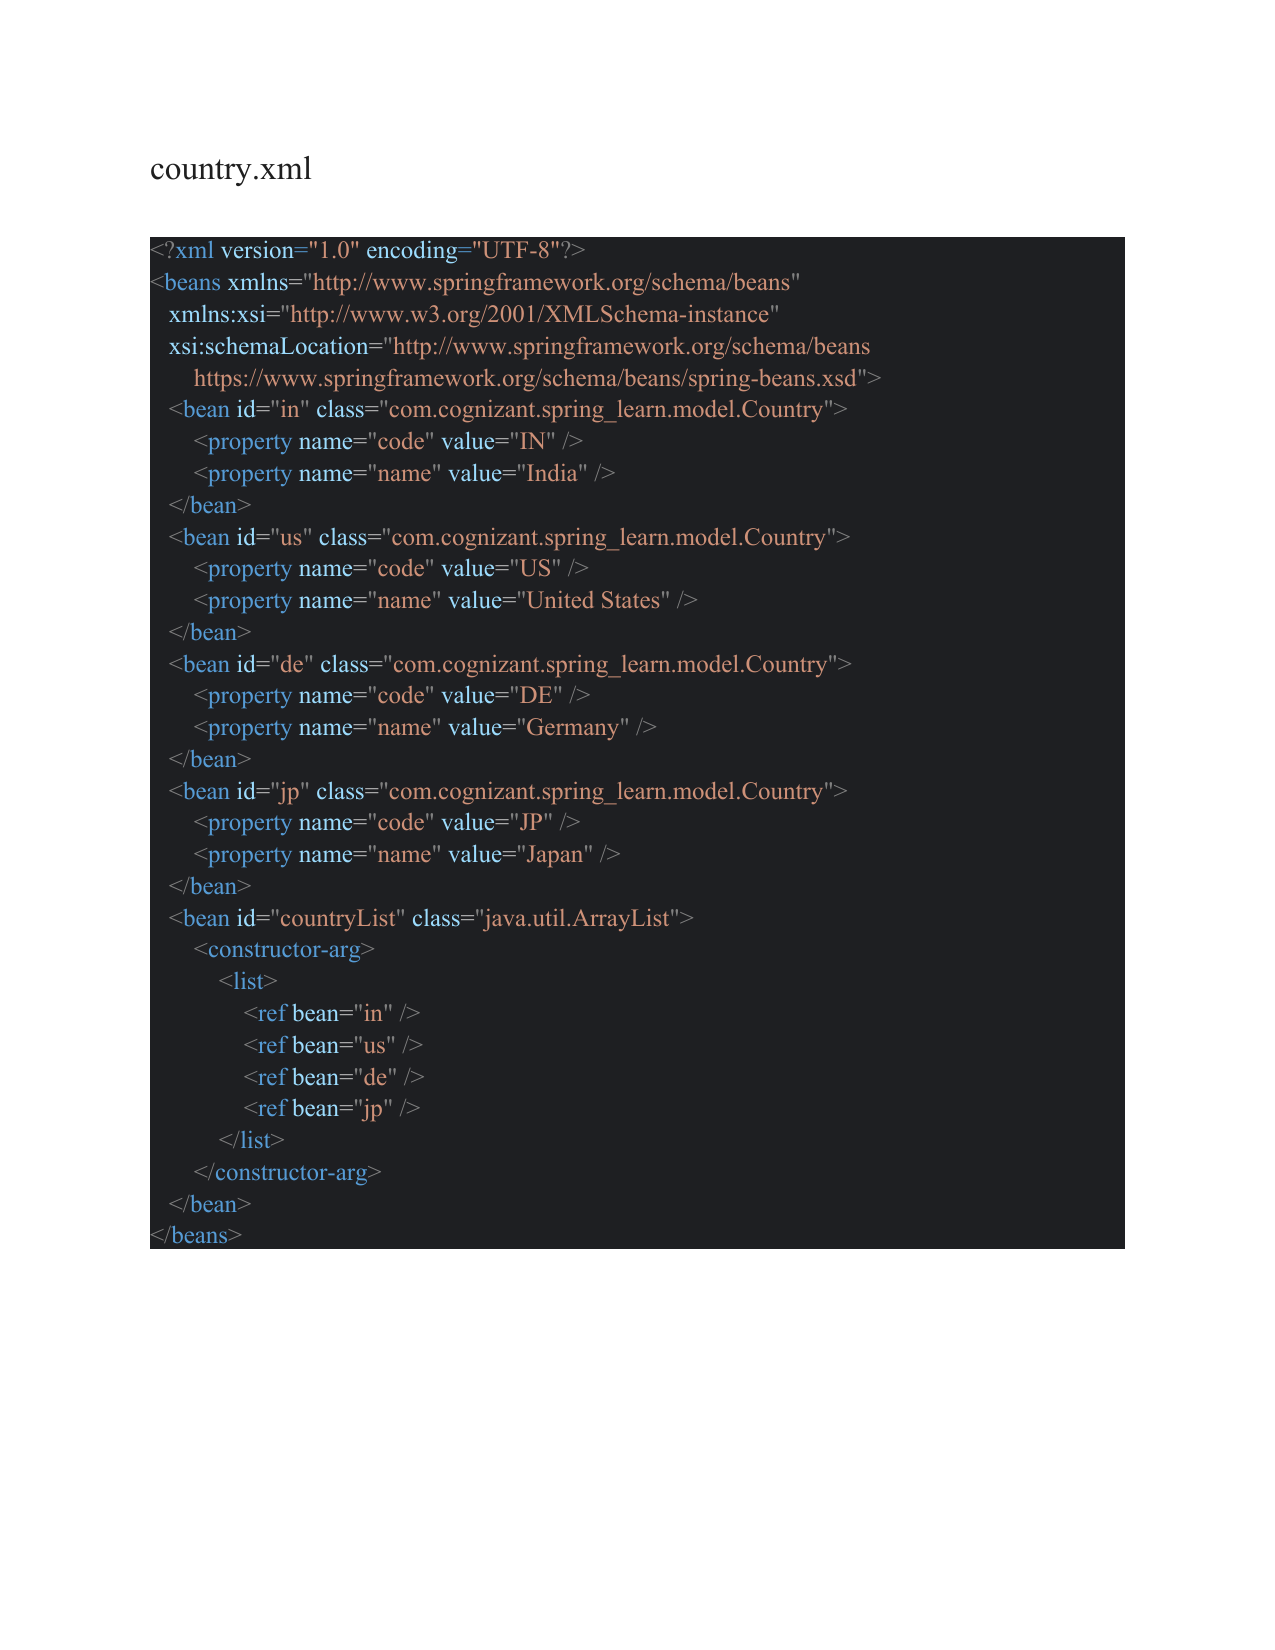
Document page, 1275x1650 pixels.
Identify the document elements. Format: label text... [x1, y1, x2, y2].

text <list> [150, 967, 1125, 995]
text <property name="name" value="Japan" /> [150, 840, 1125, 868]
text <bean id="us" class="com.cognizant.spring_learn.model.Country"> [150, 523, 1125, 550]
text </beans> [150, 1222, 1125, 1249]
text <bean id="countryList" class="java.util.ArrayList"> [150, 904, 1125, 932]
text </bean> [150, 618, 1125, 646]
text </list> [150, 1126, 1125, 1154]
text <property name="code" value="JP" /> [150, 808, 1125, 836]
text <ref bean="de" /> [150, 1063, 1125, 1090]
text <bean id="in" class="com.cognizant.spring_learn.model.Country"> [150, 396, 1125, 423]
text <ref bean="jp" /> [150, 1094, 1125, 1122]
text <ref bean="us" /> [150, 1031, 1125, 1059]
text </bean> [150, 1190, 1125, 1217]
text </constructor-arg> [150, 1158, 1125, 1186]
text <property name="code" value="US" /> [150, 554, 1125, 582]
text <property name="name" value="India" /> [150, 459, 1125, 487]
text <property name="name" value="Germany" /> [150, 713, 1125, 741]
text <constructor-arg> [150, 936, 1125, 963]
text xsi:schemaLocation="http://www.springframework.org/schema/beans [150, 332, 1125, 360]
text xmlns:xsi="http://www.w3.org/2001/XMLSchema-instance" [150, 300, 1125, 328]
text https://www.springframework.org/schema/beans/spring-beans.xsd"> [150, 364, 1125, 391]
text <property name="code" value="IN" /> [150, 427, 1125, 455]
text </bean> [150, 872, 1125, 900]
text <ref bean="in" /> [150, 999, 1125, 1027]
text <bean id="de" class="com.cognizant.spring_learn.model.Country"> [150, 650, 1125, 677]
text <property name="name" value="United States" /> [150, 586, 1125, 614]
subtitle country.xml [150, 150, 1125, 187]
text <?xml version="1.0" encoding="UTF-8"?> [150, 237, 1125, 264]
text <beans xmlns="http://www.springframework.org/schema/beans" [150, 268, 1125, 296]
text <property name="code" value="DE" /> [150, 681, 1125, 709]
text </bean> [150, 745, 1125, 773]
text </bean> [150, 491, 1125, 518]
text <bean id="jp" class="com.cognizant.spring_learn.model.Country"> [150, 777, 1125, 804]
